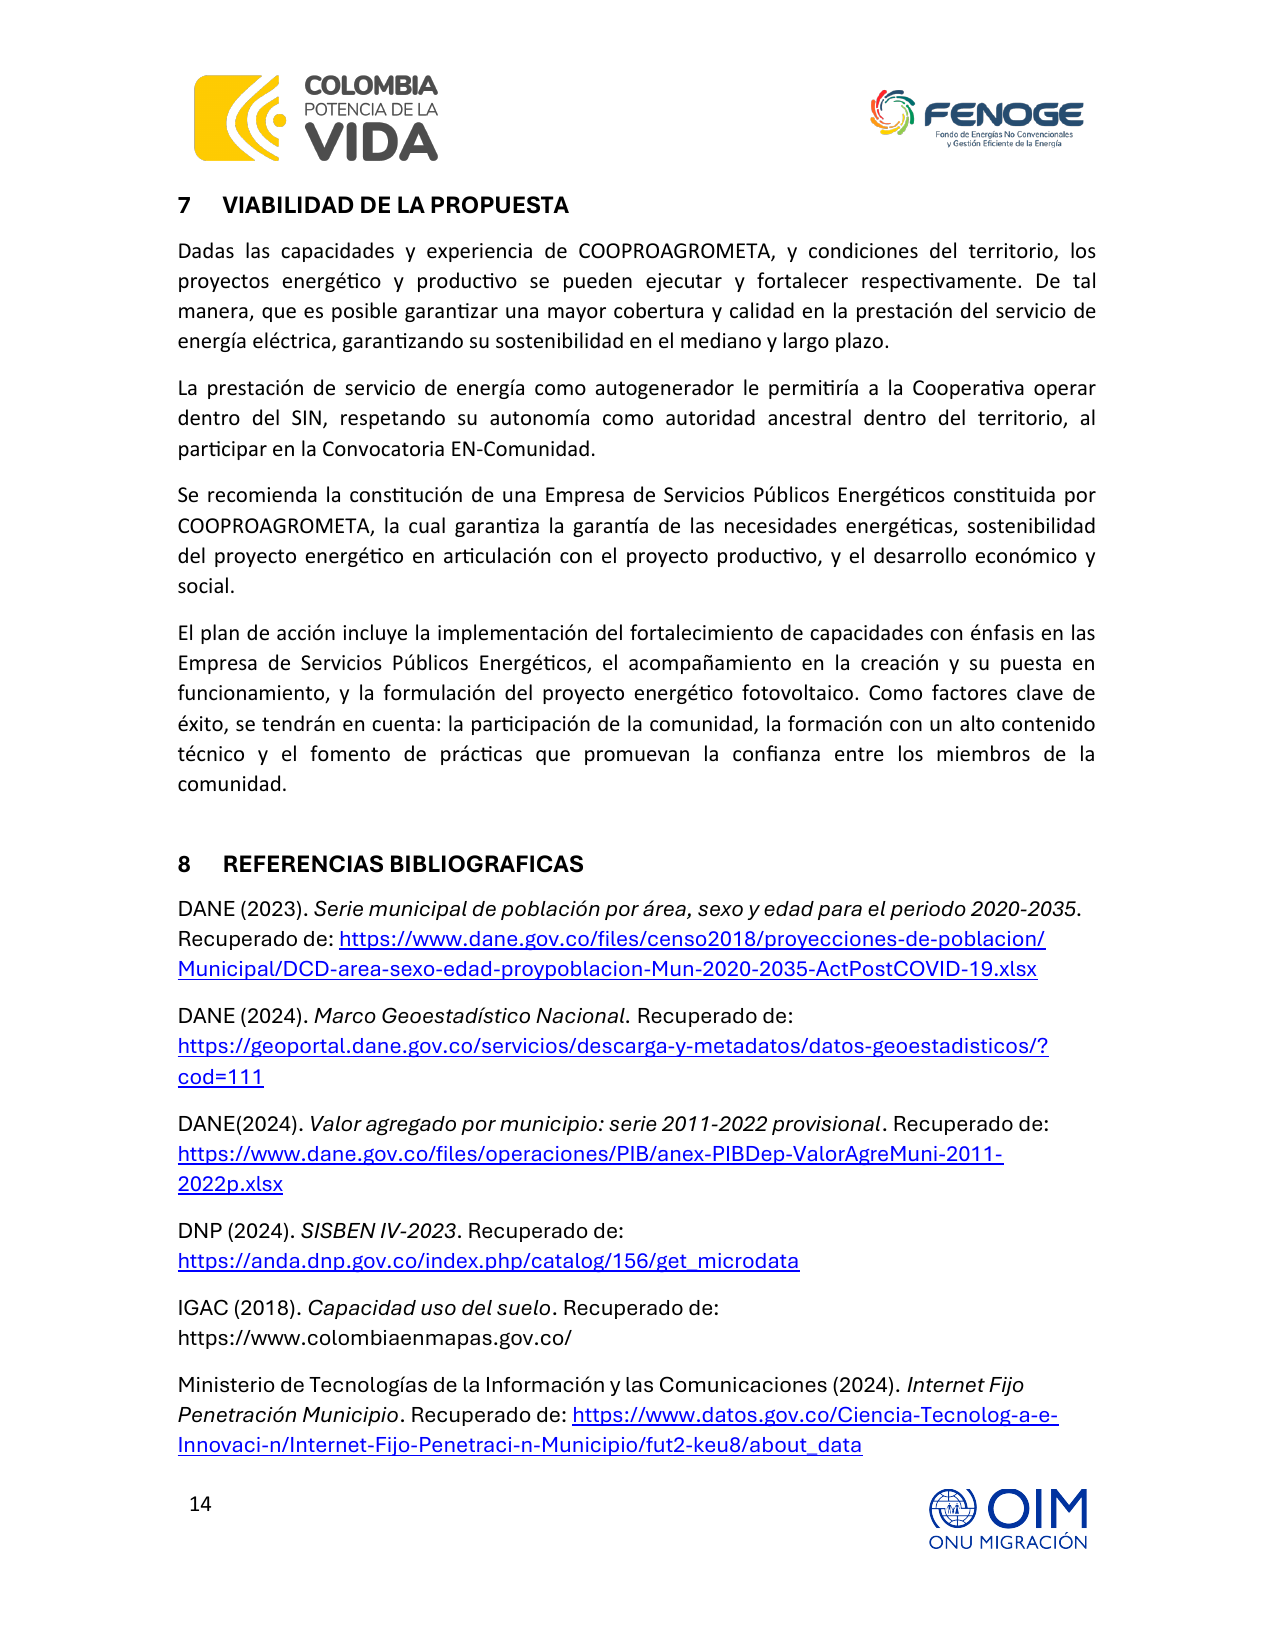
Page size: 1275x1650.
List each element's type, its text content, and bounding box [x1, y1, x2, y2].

text IGAC (2018). Capacidad uso del suelo. Recuperado de: https://www.colombiaenmapas.gov.co/ [177, 1294, 1098, 1352]
text Ministerio de Tecnologías de la Información y las Comunicaciones (2024). Internet Fijo Penetración Municipio. Recuperado de: https://www.datos.gov.co/Ciencia-Tecnolog-a-e-Innovaci-n/Internet-Fijo-Penetraci-n-Municipio/fut2-keu8/about_data [177, 1371, 1098, 1459]
text El plan de acción incluye la implementación del fortalecimiento de capacidades con énfasis en las Empresa de Servicios Públicos Energéticos, el acompañamiento en la creación y su puesta en funcionamiento, y la formulación del proyecto energético fotovoltaico. Como factores clave de éxito, se tendrán en cuenta: la participación de la comunidad, la formación con un alto contenido técnico y el fomento de prácticas que promuevan la confianza entre los miembros de la comunidad. [177, 618, 1098, 797]
picture [869, 88, 1086, 148]
text DNP (2024). SISBEN IV-2023. Recuperado de: https://anda.dnp.gov.co/index.php/catalog/156/get_microdata [177, 1217, 1098, 1275]
picture [188, 73, 444, 163]
text DANE(2024). Valor agregado por municipio: serie 2011-2022 provisional. Recuperado de: https://www.dane.gov.co/files/operaciones/PIB/anex-PIBDep-ValorAgreMuni-2011-2022p.xlsx [177, 1109, 1098, 1198]
text La prestación de servicio de energía como autogenerador le permitiría a la Cooperativa operar dentro del SIN, respetando su autonomía como autoridad ancestral dentro del territorio, al participar en la Convocatoria EN-Comunidad. [177, 373, 1098, 462]
picture [929, 1489, 1087, 1549]
text Dadas las capacidades y experiencia de COOPROAGROMETA, y condiciones del territorio, los proyectos energético y productivo se pueden ejecutar y fortalecer respectivamente. De tal manera, que es posible garantizar una mayor cobertura y calidad en la prestación del servicio de energía eléctrica, garantizando su sostenibilidad en el mediano y largo plazo. [177, 236, 1098, 354]
subtitle REFERENCIAS BIBLIOGRAFICAS [177, 849, 1098, 880]
subtitle VIABILIDAD DE LA PROPUESTA [177, 190, 1098, 221]
text DANE (2024). Marco Geoestadístico Nacional. Recuperado de: https://geoportal.dane.gov.co/servicios/descarga-y-metadatos/datos-geoestadisticos/?cod=111 [177, 1002, 1098, 1091]
text DANE (2023). Serie municipal de población por área, sexo y edad para el periodo 2020-2035. Recuperado de: https://www.dane.gov.co/files/censo2018/proyecciones-de-poblacion/Municipal/DCD-area-sexo-edad-proypoblacion-Mun-2020-2035-ActPostCOVID-19.xlsx [177, 895, 1098, 983]
text Se recomienda la constitución de una Empresa de Servicios Públicos Energéticos constituida por COOPROAGROMETA, la cual garantiza la garantía de las necesidades energéticas, sostenibilidad del proyecto energético en articulación con el proyecto productivo, y el desarrollo económico y social. [177, 481, 1098, 599]
